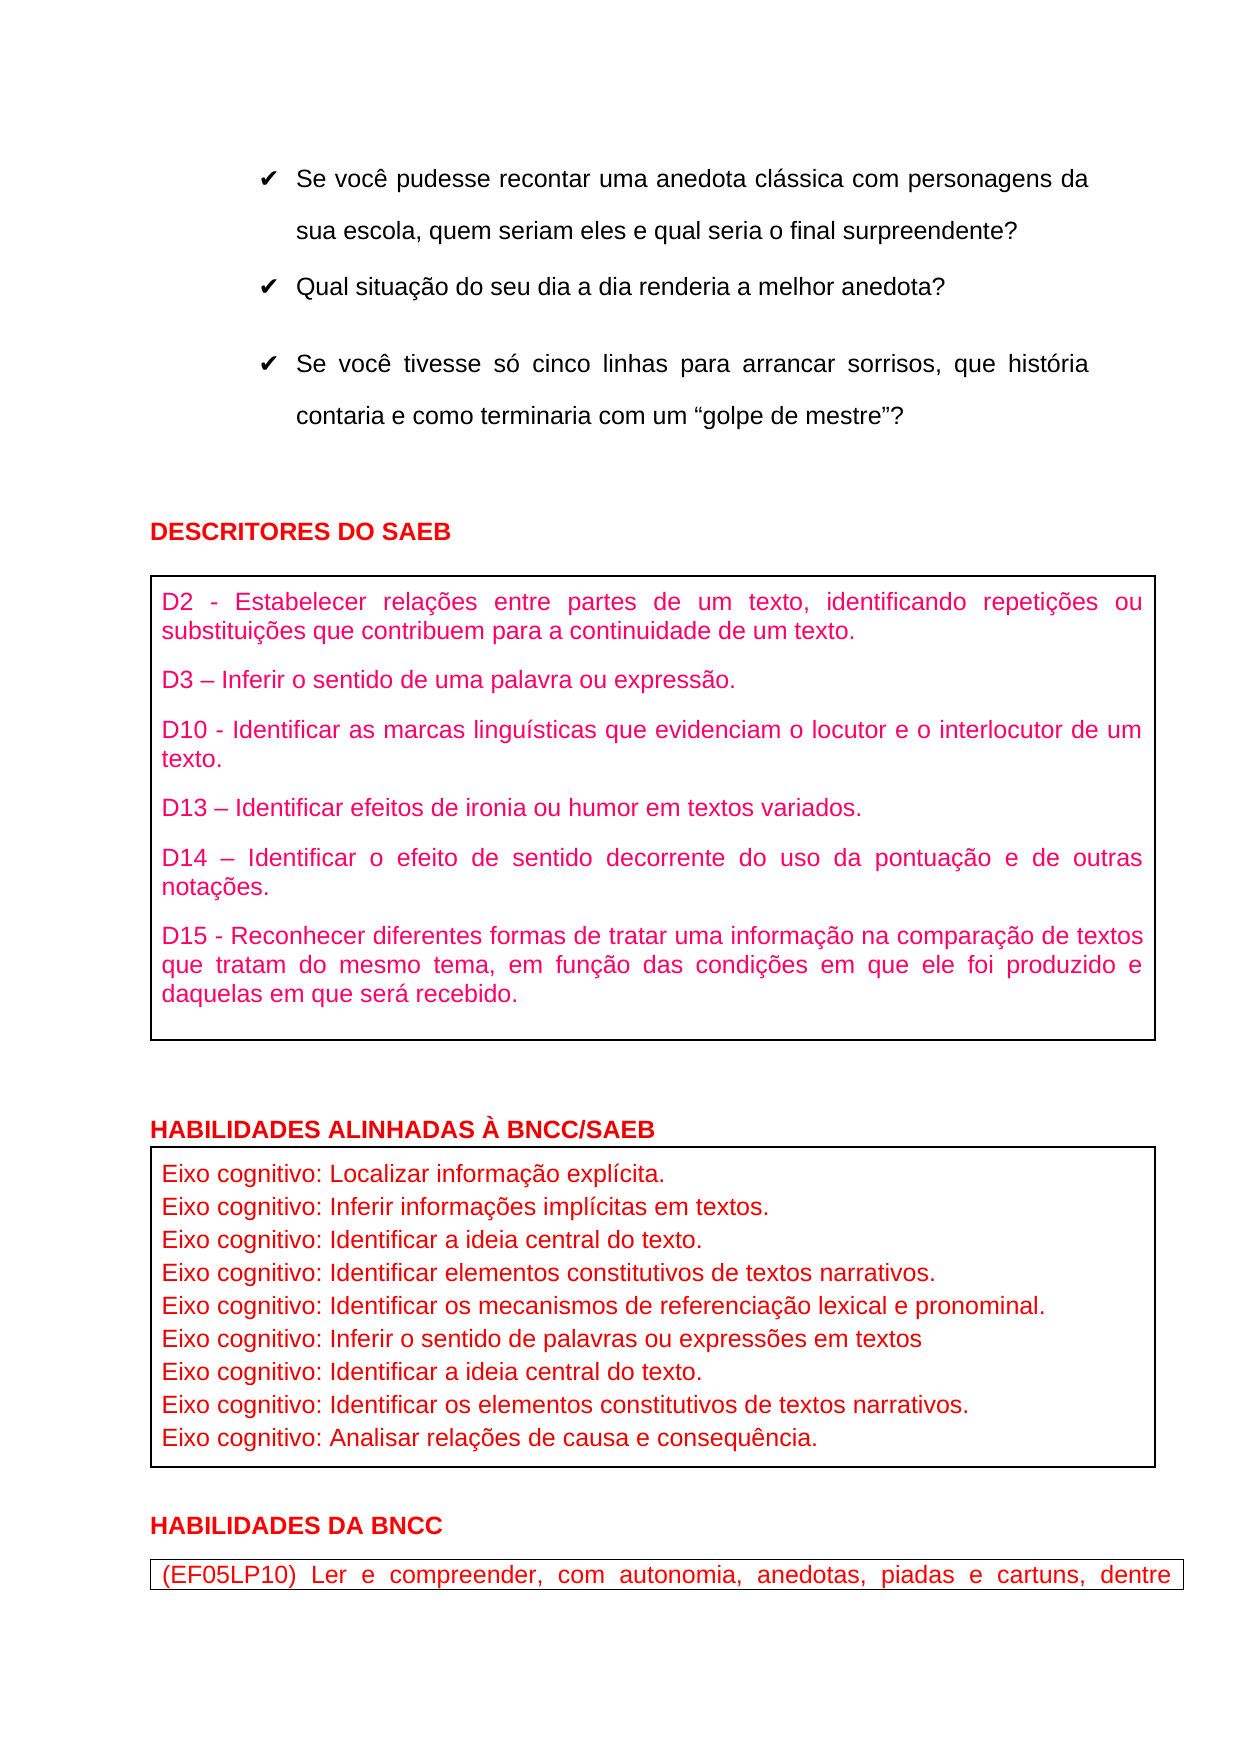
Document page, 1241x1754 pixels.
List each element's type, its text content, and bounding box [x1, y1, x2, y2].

list Qual situação do seu dia a dia renderia a melhor anedota? [258, 259, 1090, 310]
text HABILIDADES DA BNCC [150, 1511, 1090, 1540]
text DESCRITORES DO SAEB [150, 517, 1090, 545]
list Se você pudesse recontar uma anedota clássica com personagens da sua escola, quem seriam eles e qual seria o final surpreendente? [258, 150, 1090, 244]
list Se você tivesse só cinco linhas para arrancar sorrisos, que história contaria e como terminaria com um “golpe de mestre”? [258, 336, 1090, 430]
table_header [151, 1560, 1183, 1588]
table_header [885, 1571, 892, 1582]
text HABILIDADES ALINHADAS À BNCC/SAEB [150, 1115, 1090, 1144]
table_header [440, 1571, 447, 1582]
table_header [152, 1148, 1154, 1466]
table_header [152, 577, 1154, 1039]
